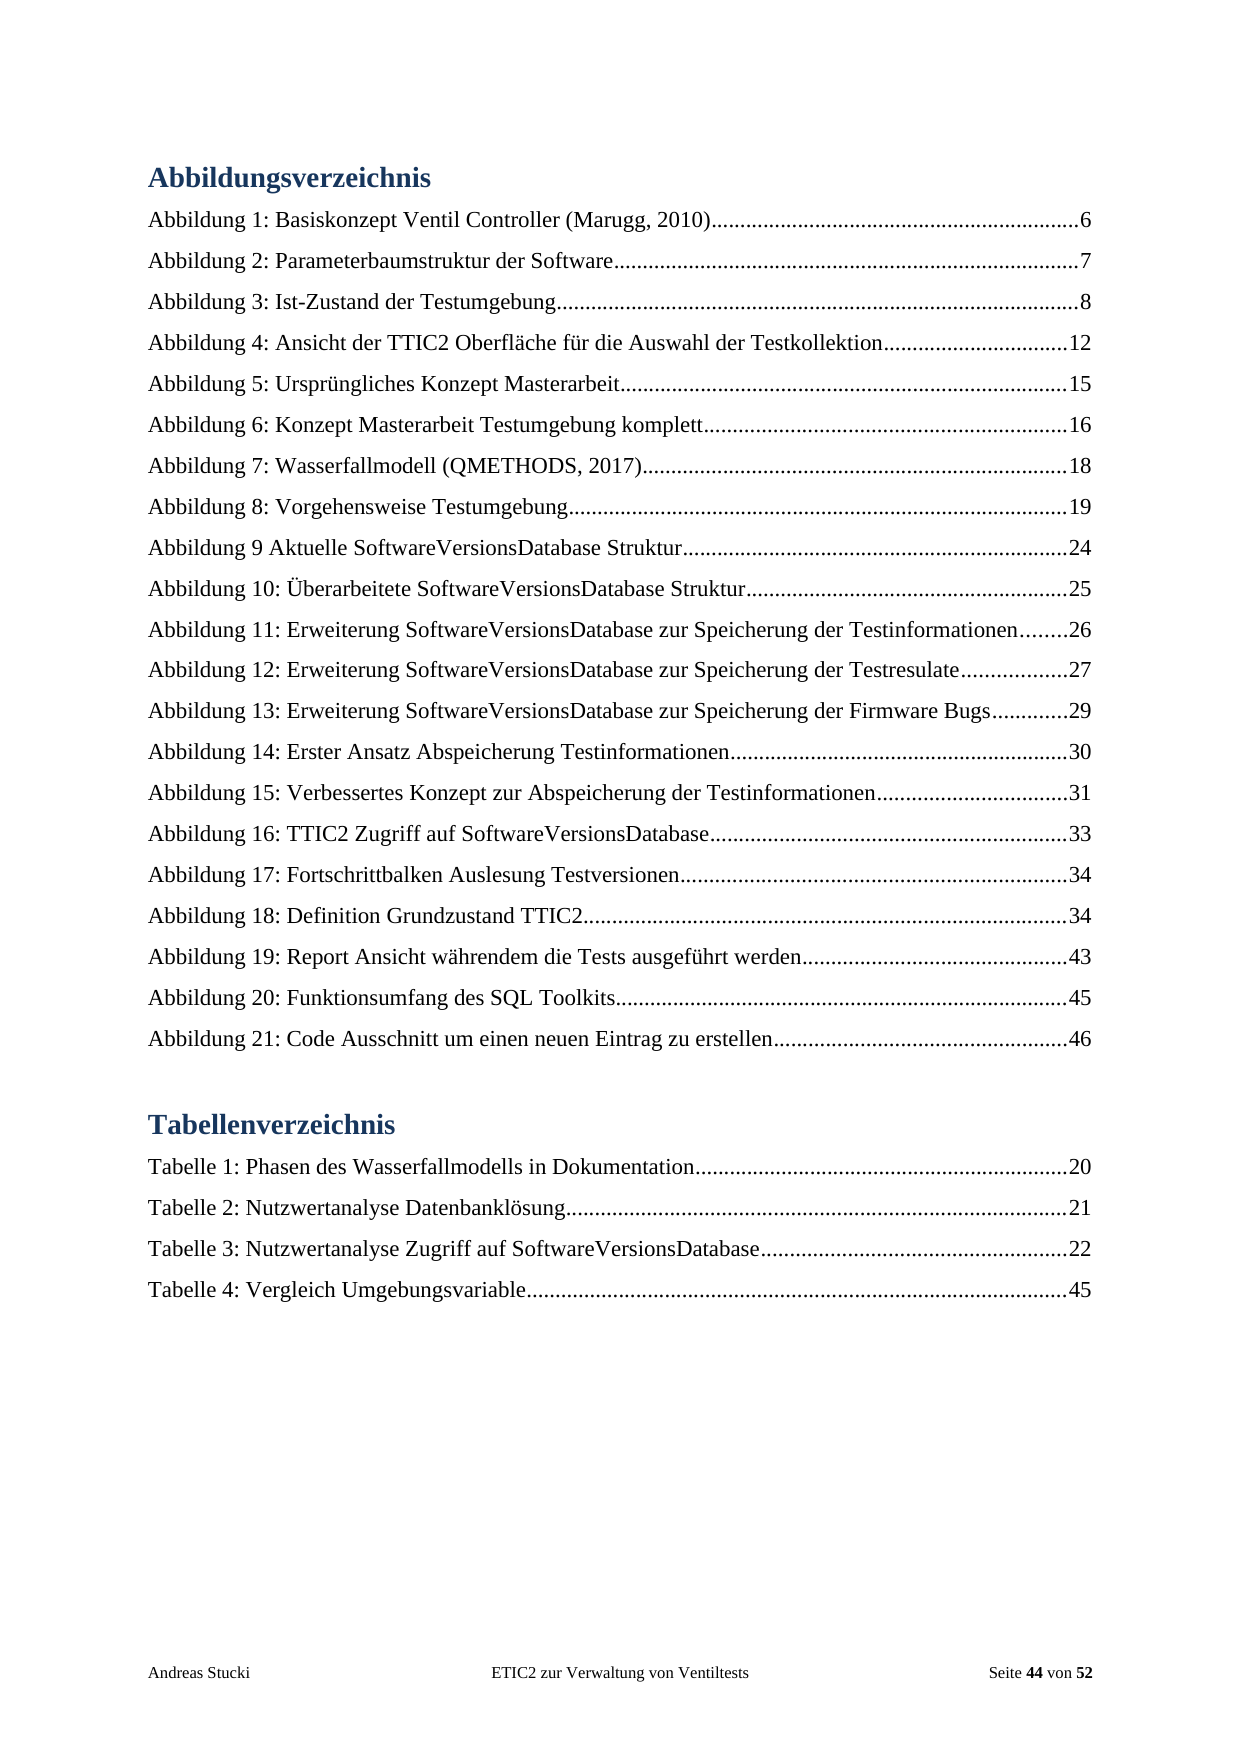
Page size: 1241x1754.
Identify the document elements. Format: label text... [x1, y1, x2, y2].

text Abbildung 6: Konzept Masterarbeit Testumgebung komplett 16 [148, 411, 1092, 437]
subtitle Abbildungsverzeichnis [148, 160, 1092, 194]
text Abbildung 8: Vorgehensweise Testumgebung 19 [148, 493, 1092, 519]
subtitle Tabellenverzeichnis [148, 1107, 1092, 1140]
text Abbildung 17: Fortschrittbalken Auslesung Testversionen 34 [148, 861, 1092, 888]
text Tabelle 3: Nutzwertanalyse Zugriff auf SoftwareVersionsDatabase 22 [148, 1235, 1092, 1261]
text Abbildung 2: Parameterbaumstruktur der Software 7 [148, 247, 1092, 273]
text Abbildung 21: Code Ausschnitt um einen neuen Eintrag zu erstellen 46 [148, 1025, 1092, 1051]
text Abbildung 16: TTIC2 Zugriff auf SoftwareVersionsDatabase 33 [148, 820, 1092, 847]
text Abbildung 20: Funktionsumfang des SQL Toolkits 45 [148, 984, 1092, 1010]
text Abbildung 19: Report Ansicht währendem die Tests ausgeführt werden 43 [148, 943, 1092, 969]
text Tabelle 1: Phasen des Wasserfallmodells in Dokumentation 20 [148, 1153, 1092, 1179]
text Abbildung 12: Erweiterung SoftwareVersionsDatabase zur Speicherung der Testresulate 27 [148, 657, 1092, 683]
text Abbildung 15: Verbessertes Konzept zur Abspeicherung der Testinformationen 31 [148, 779, 1092, 806]
text Abbildung 11: Erweiterung SoftwareVersionsDatabase zur Speicherung der Testinformationen 26 [148, 616, 1092, 642]
text Abbildung 3: Ist-Zustand der Testumgebung 8 [148, 288, 1092, 314]
text Tabelle 2: Nutzwertanalyse Datenbanklösung 21 [148, 1194, 1092, 1220]
text Abbildung 1: Basiskonzept Ventil Controller (Marugg, 2010) 6 [148, 206, 1092, 233]
text Abbildung 4: Ansicht der TTIC2 Oberfläche für die Auswahl der Testkollektion 12 [148, 329, 1092, 355]
text Abbildung 7: Wasserfallmodell (QMETHODS, 2017) 18 [148, 452, 1092, 478]
text Abbildung 14: Erster Ansatz Abspeicherung Testinformationen 30 [148, 738, 1092, 765]
text Abbildung 18: Definition Grundzustand TTIC2 34 [148, 902, 1092, 928]
text Tabelle 4: Vergleich Umgebungsvariable 45 [148, 1276, 1092, 1302]
text Abbildung 13: Erweiterung SoftwareVersionsDatabase zur Speicherung der Firmware Bugs 29 [148, 697, 1092, 724]
text Abbildung 5: Ursprüngliches Konzept Masterarbeit 15 [148, 370, 1092, 396]
text Abbildung 10: Überarbeitete SoftwareVersionsDatabase Struktur 25 [148, 575, 1092, 601]
text Abbildung 9 Aktuelle SoftwareVersionsDatabase Struktur 24 [148, 534, 1092, 560]
